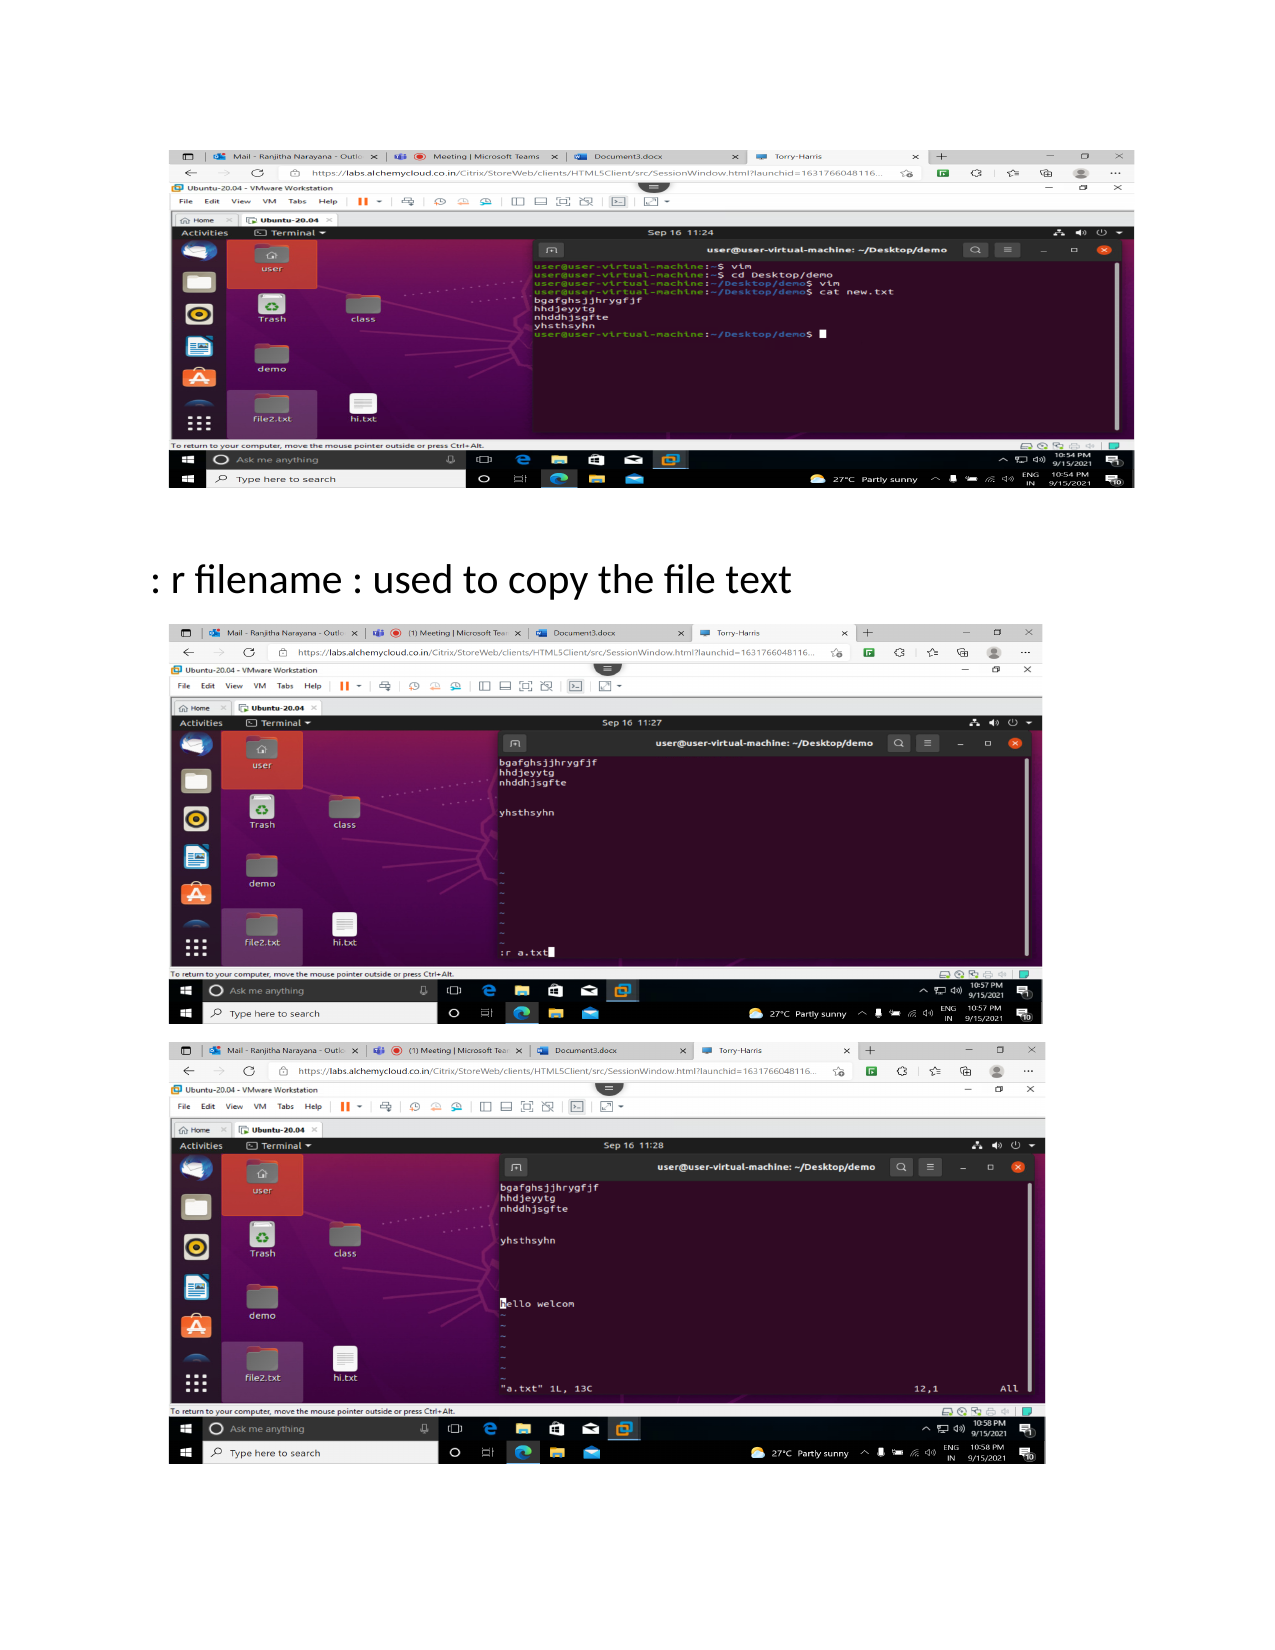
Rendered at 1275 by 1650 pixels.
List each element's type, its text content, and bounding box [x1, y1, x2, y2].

text : r filename : used to copy the file text [150, 553, 1125, 604]
